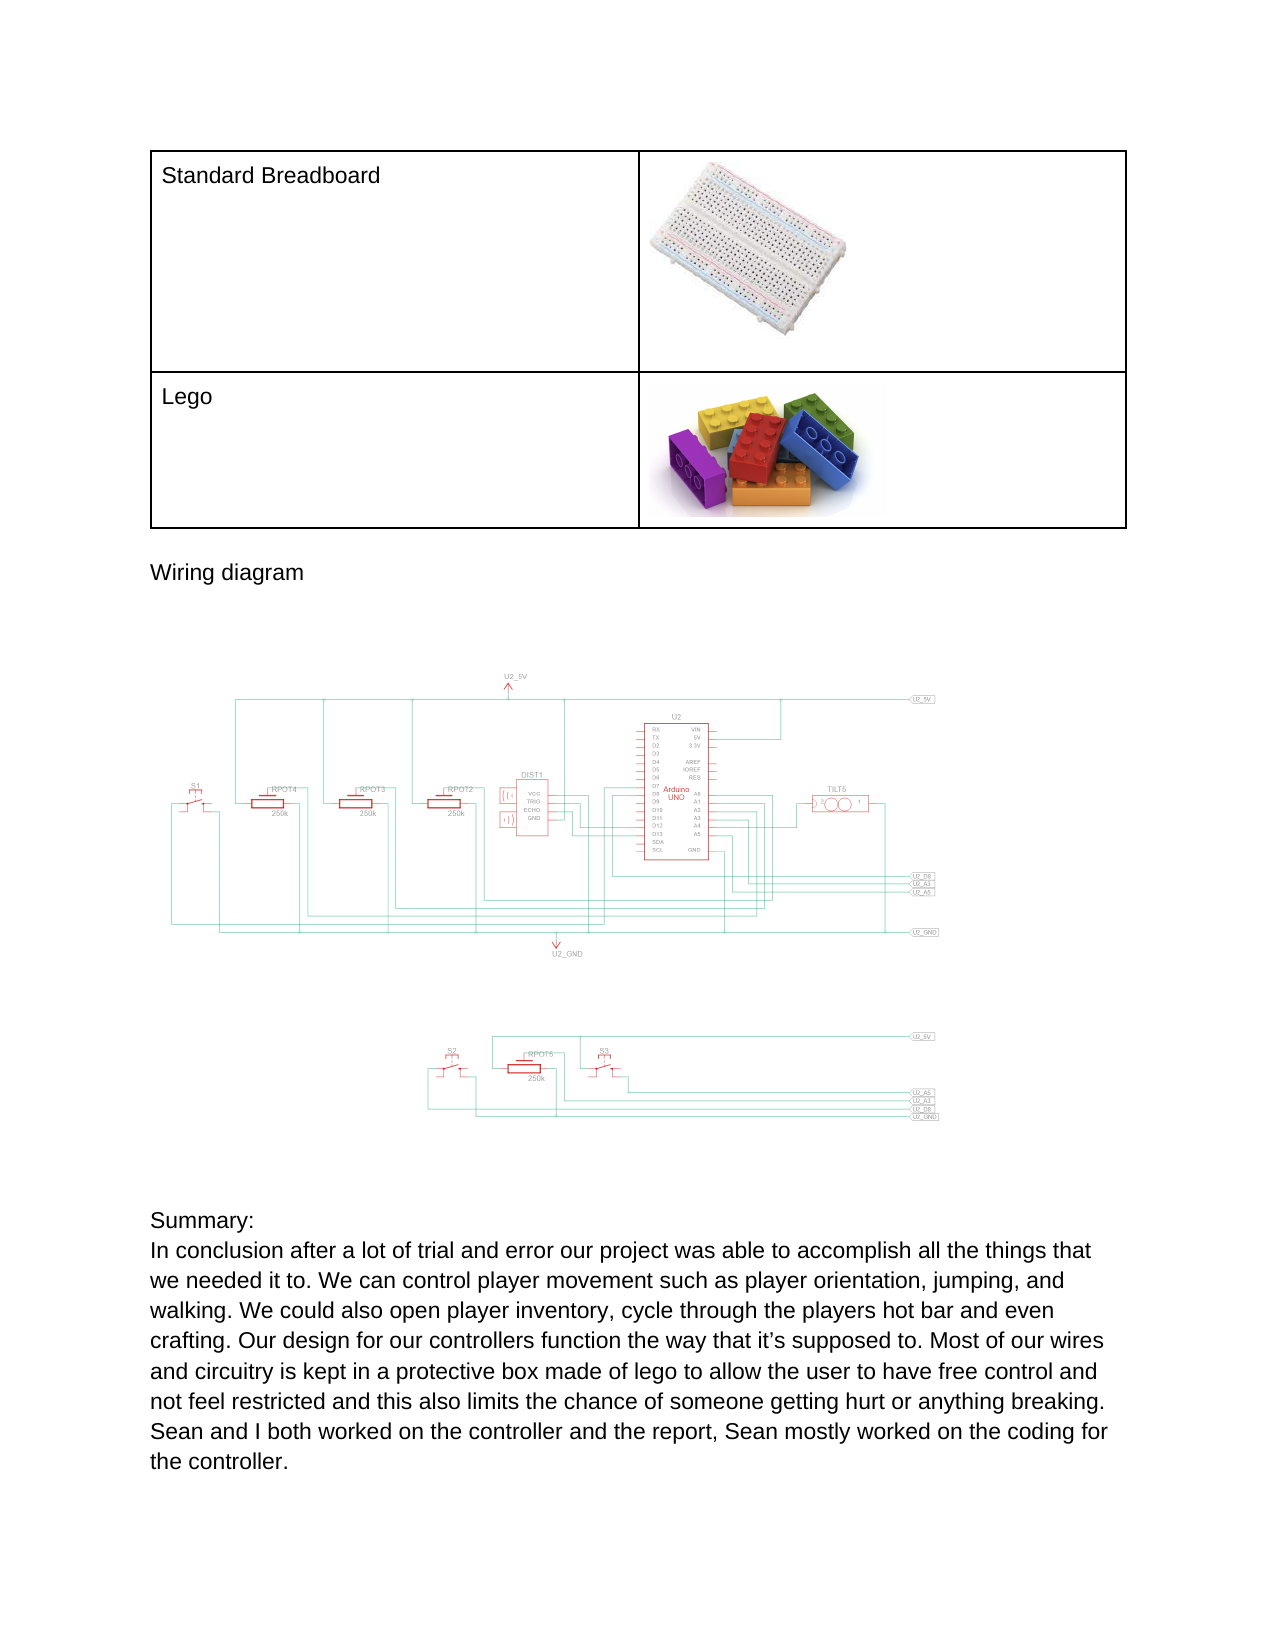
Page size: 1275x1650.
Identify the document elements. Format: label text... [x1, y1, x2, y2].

table_cell [640, 152, 1125, 371]
text Summary: [150, 1207, 1125, 1233]
picture [648, 383, 886, 517]
picture [648, 162, 847, 361]
table_cell Standard Breadboard [152, 152, 638, 371]
picture [150, 589, 970, 1173]
table_cell Lego [152, 373, 638, 527]
table_cell [640, 373, 1125, 527]
text Wiring diagram [150, 559, 1125, 586]
text In conclusion after a lot of trial and error our project was able to accomplish all the things that we needed it to. We can control player movement such as player orientation, jumping, and walking. We could also open player inventory, cycle through the players hot bar and even crafting. Our design for our controllers function the way that it’s supposed to. Most of our wires and circuitry is kept in a protective box made of lego to allow the user to have free control and not feel restricted and this also limits the chance of someone getting hurt or anything breaking. Sean and I both worked on the controller and the report, Sean mostly worked on the coding for the controller. [150, 1237, 1125, 1475]
